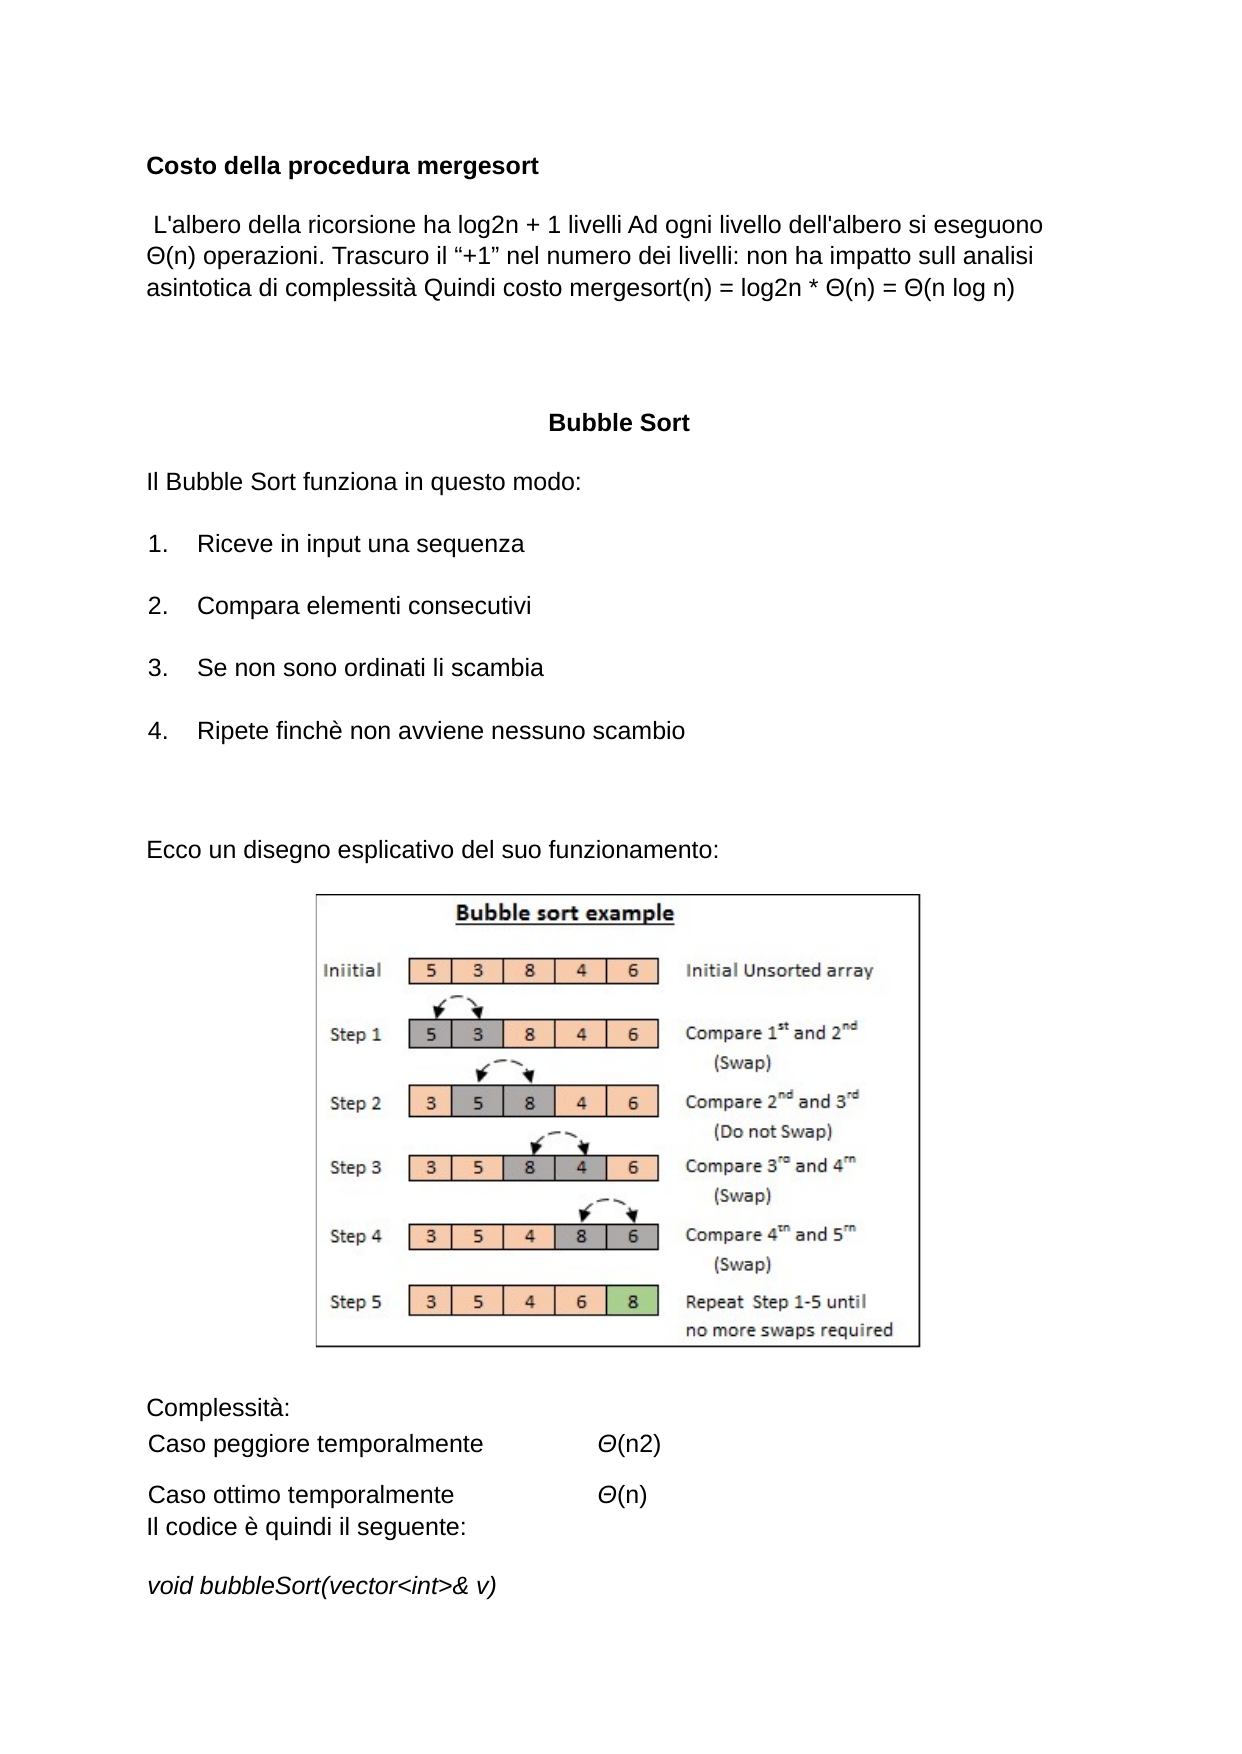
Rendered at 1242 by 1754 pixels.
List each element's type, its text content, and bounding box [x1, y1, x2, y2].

table_cell Θ(n) [598, 1470, 661, 1512]
table_header Θ(n2) [598, 1429, 661, 1470]
text Costo della procedura mergesort [146, 151, 1088, 180]
table_header Caso peggiore temporalmente [148, 1429, 597, 1470]
text Il codice è quindi il seguente: void bubbleSort(vector<int>& v) [146, 1512, 514, 1599]
list Compara elementi consecutivi [148, 591, 1087, 620]
subtitle Bubble Sort [177, 408, 1061, 437]
text Il Bubble Sort funziona in questo modo: [146, 467, 1087, 496]
text L'albero della ricorsione ha log2n + 1 livelli Ad ogni livello dell'albero si eseguono Θ(n) operazioni. Trascuro il “+1” nel numero dei livelli: non ha impatto sull analisi asintotica di complessità Quindi costo mergesort(n) = log2n * Θ(n) = Θ(n log n) [146, 210, 1087, 302]
table_cell Caso ottimo temporalmente [148, 1470, 597, 1512]
text Ecco un disegno esplicativo del suo funzionamento: [146, 835, 1087, 864]
picture [315, 894, 922, 1349]
list Riceve in input una sequenza [148, 529, 1087, 558]
list Se non sono ordinati li scambia [148, 653, 1087, 682]
list Ripete finchè non avviene nessuno scambio [148, 716, 1087, 744]
text Complessità: [146, 1393, 1087, 1422]
